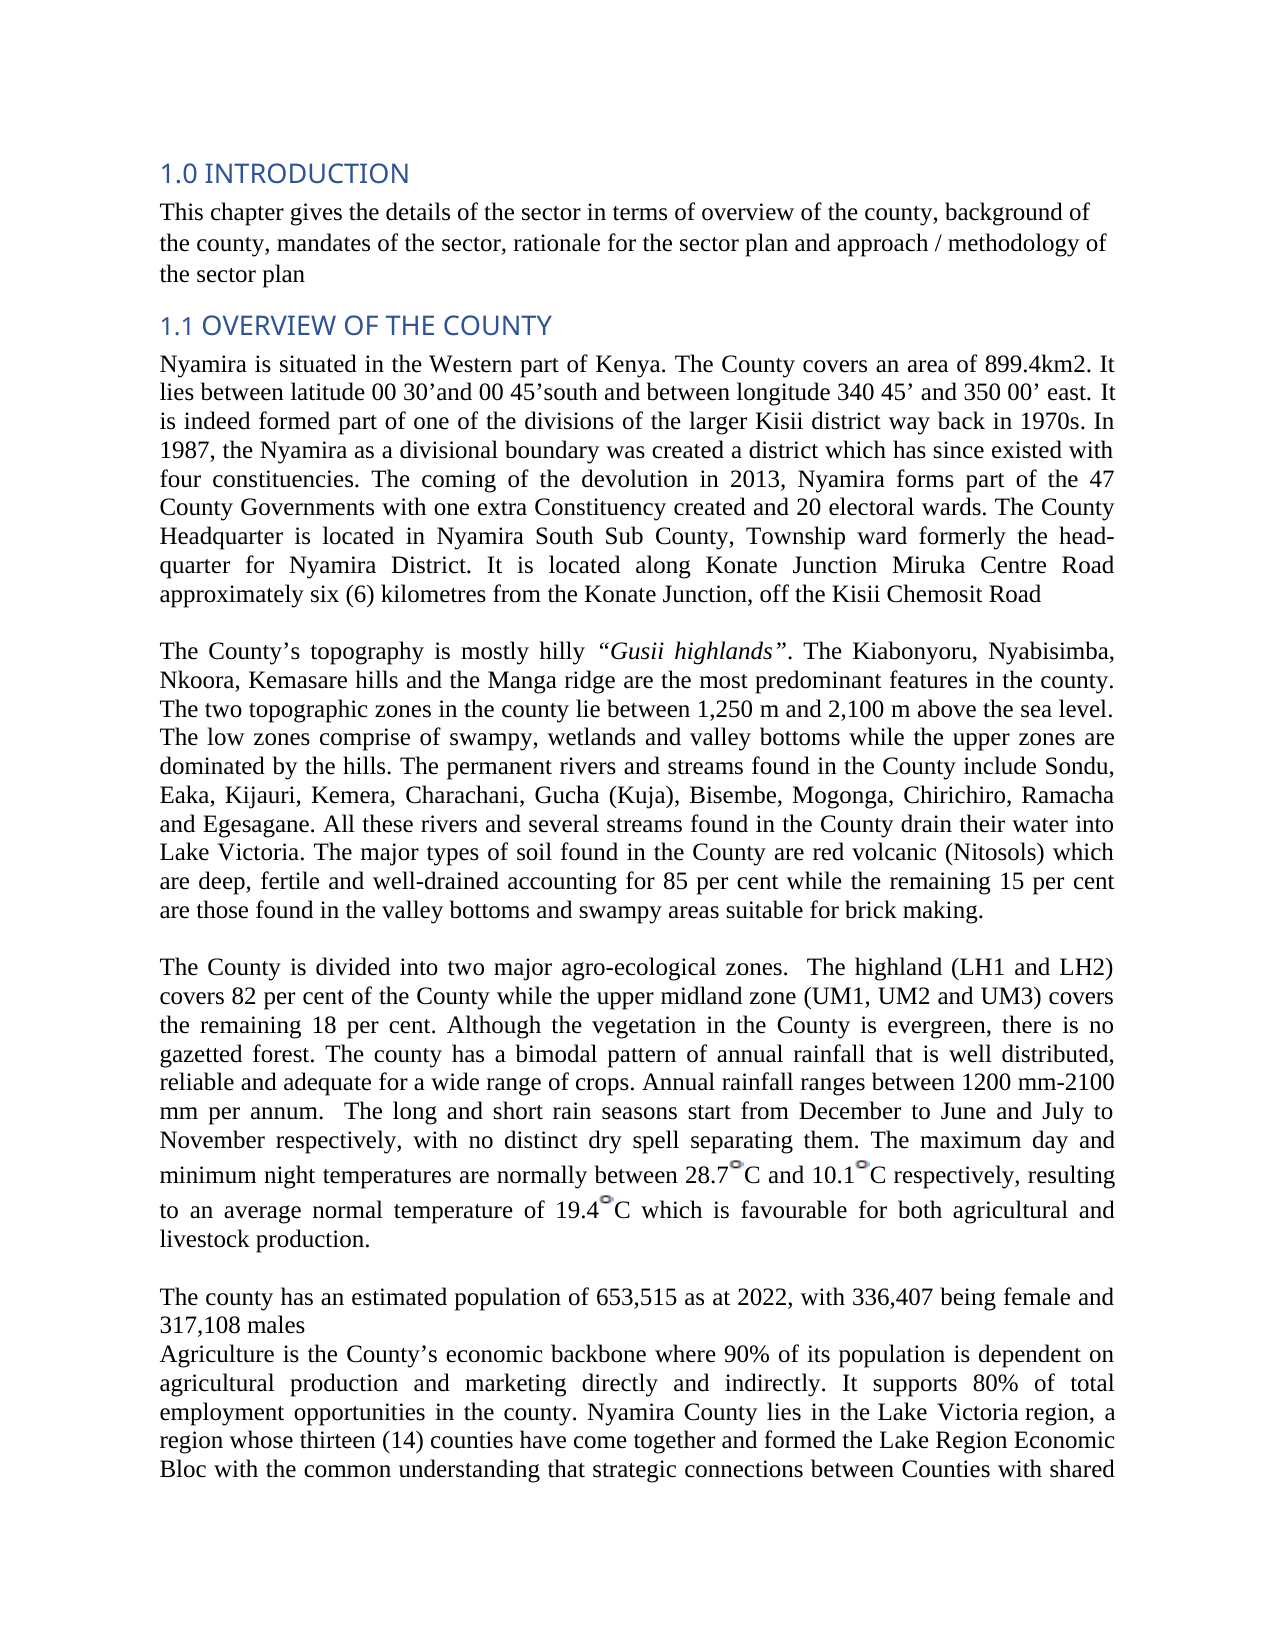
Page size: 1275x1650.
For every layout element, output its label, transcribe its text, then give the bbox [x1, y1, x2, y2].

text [159, 1339, 1116, 1483]
subtitle 1.1 OVERVIEW OF THE COUNTY [159, 306, 1116, 343]
subtitle 1.0 INTRODUCTION [159, 154, 1116, 191]
text The County’s topography is mostly hilly “Gusii highlands”. The Kiabonyoru, Nyabisimba, Nkoora, Kemasare hills and the Manga ridge are the most predominant features in the county. The two topographic zones in the county lie between 1,250 m and 2,100 m above the sea level. The low zones comprise of swampy, wetlands and valley bottoms while the upper zones are dominated by the hills. The permanent rivers and streams found in the County include Sondu, Eaka, Kijauri, Kemera, Charachani, Gucha (Kuja), Bisembe, Mogonga, Chirichiro, Ramacha and Egesagane. All these rivers and several streams found in the County drain their water into Lake Victoria. The major types of soil found in the County are red volcanic (Nitosols) which are deep, fertile and well-drained accounting for 85 per cent while the remaining 15 per cent are those found in the valley bottoms and swampy areas suitable for brick making. [159, 636, 1116, 924]
picture [729, 1153, 744, 1184]
text Nyamira is situated in the Western part of Kenya. The County covers an area of 899.4km2. It lies between latitude 00 30’and 00 45’south and between longitude 340 45’ and 350 00’ east. It is indeed formed part of one of the divisions of the larger Kisii district way back in 1970s. In 1987, the Nyamira as a divisional boundary was created a district which has since existed with four constituencies. The coming of the devolution in 2013, Nyamira forms part of the 47 County Governments with one extra Constituency created and 20 electoral wards. The County Headquarter is located in Nyamira South Sub County, Township ward formerly the head-quarter for Nyamira District. It is located along Konate Junction Miruka Centre Road approximately six (6) kilometres from the Konate Junction, off the Kisii Chemosit Road [159, 349, 1116, 607]
text The county has an estimated population of 653,515 as at 2022, with 336,407 being female and 317,108 males [159, 1282, 1116, 1339]
picture [855, 1153, 870, 1184]
text The County is divided into two major agro-ecological zones. The highland (LH1 and LH2) covers 82 per cent of the County while the upper midland zone (UM1, UM2 and UM3) covers the remaining 18 per cent. Although the vegetation in the County is evergreen, there is no gazetted forest. The county has a bimodal pattern of annual rainfall that is well distributed, reliable and adequate for a wide range of crops. Annual rainfall ranges between 1200 mm-2100 mm per annum. The long and short rain seasons start from December to June and July to November respectively, with no distinct dry spell separating them. The maximum day and minimum night temperatures are normally between 28.7C and 10.1C respectively, resulting to an average normal temperature of 19.4C which is favourable for both agricultural and livestock production. [159, 952, 1116, 1253]
text This chapter gives the details of the sector in terms of overview of the county, background of the county, mandates of the sector, rationale for the sector plan and approach / methodology of the sector plan [159, 197, 1116, 287]
picture [599, 1188, 614, 1219]
